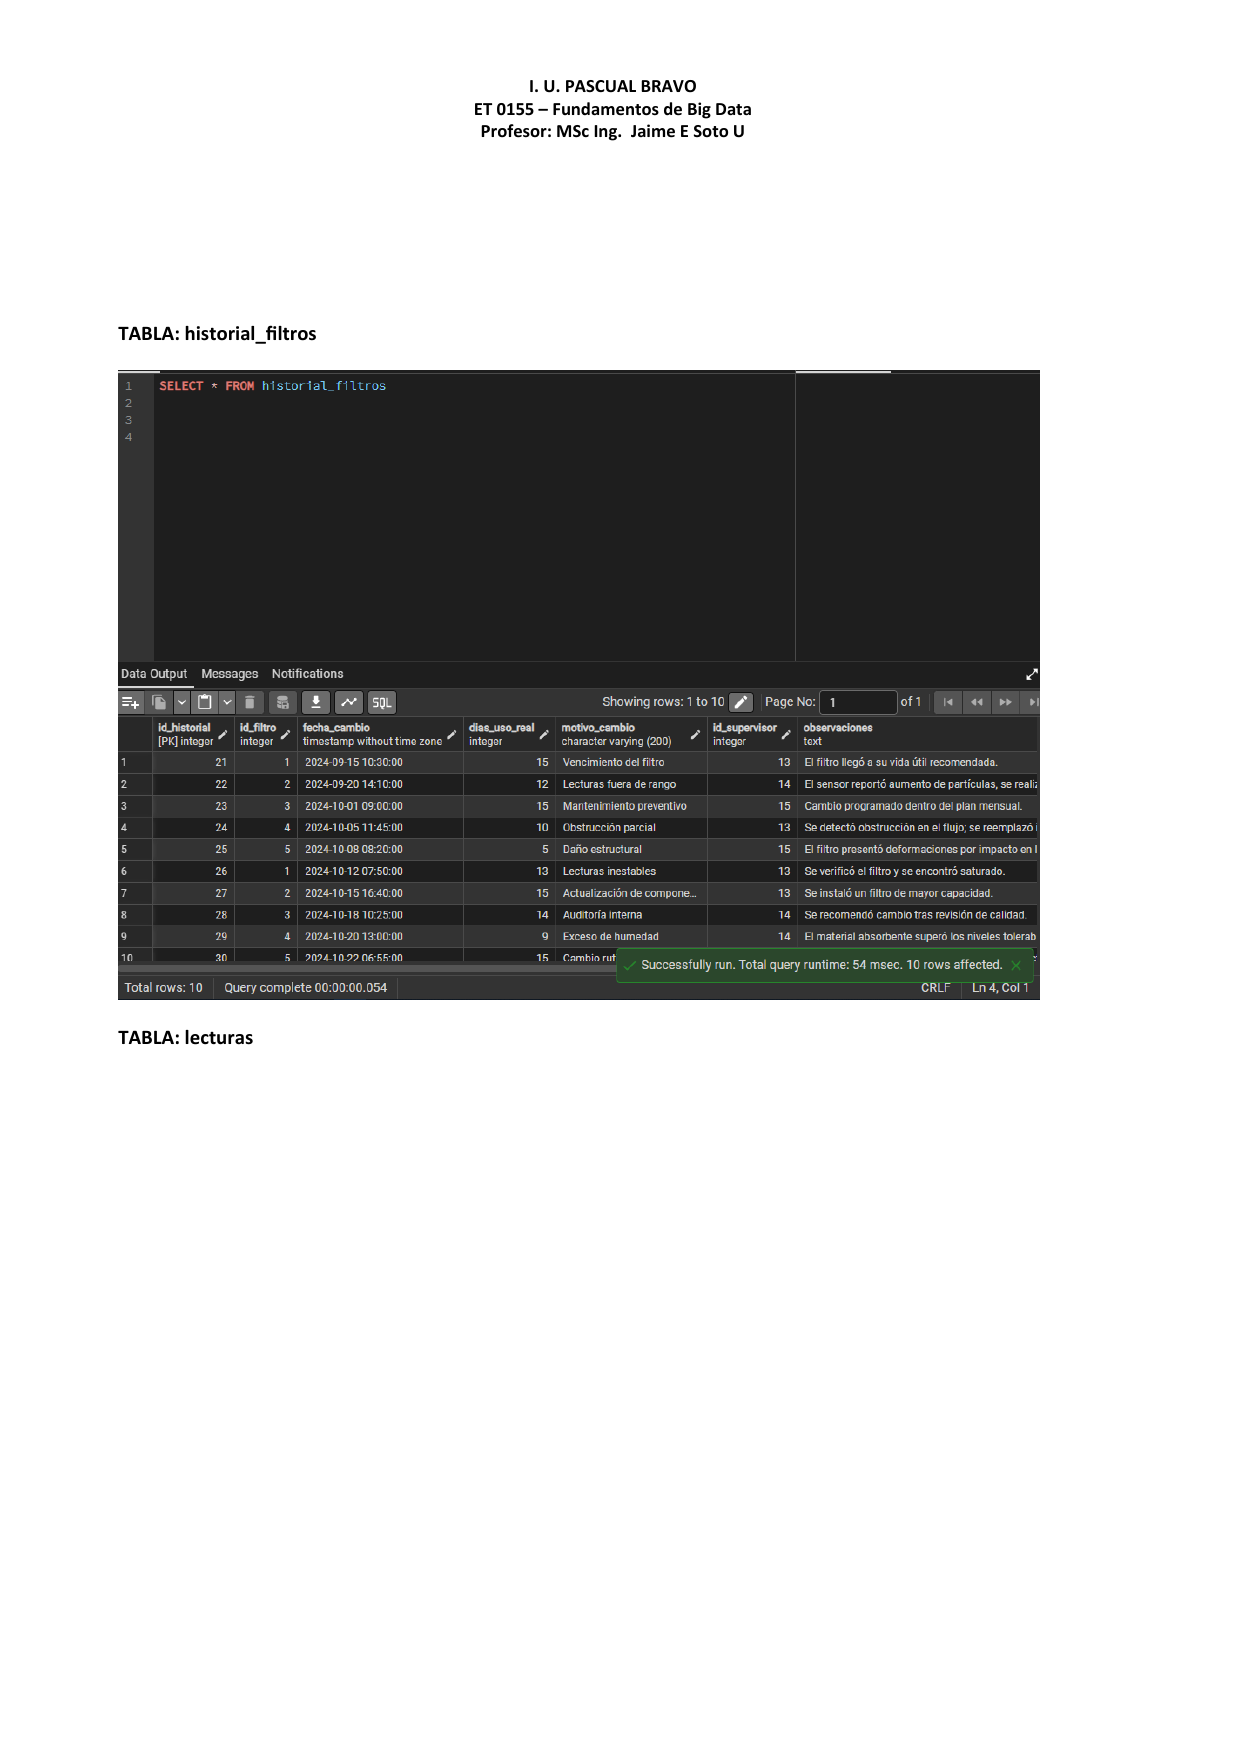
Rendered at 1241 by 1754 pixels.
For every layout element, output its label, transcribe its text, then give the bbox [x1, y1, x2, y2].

picture [118, 370, 1040, 1000]
text TABLA: lecturas [118, 1024, 1107, 1050]
text TABLA: historial_filtros [118, 321, 1107, 346]
